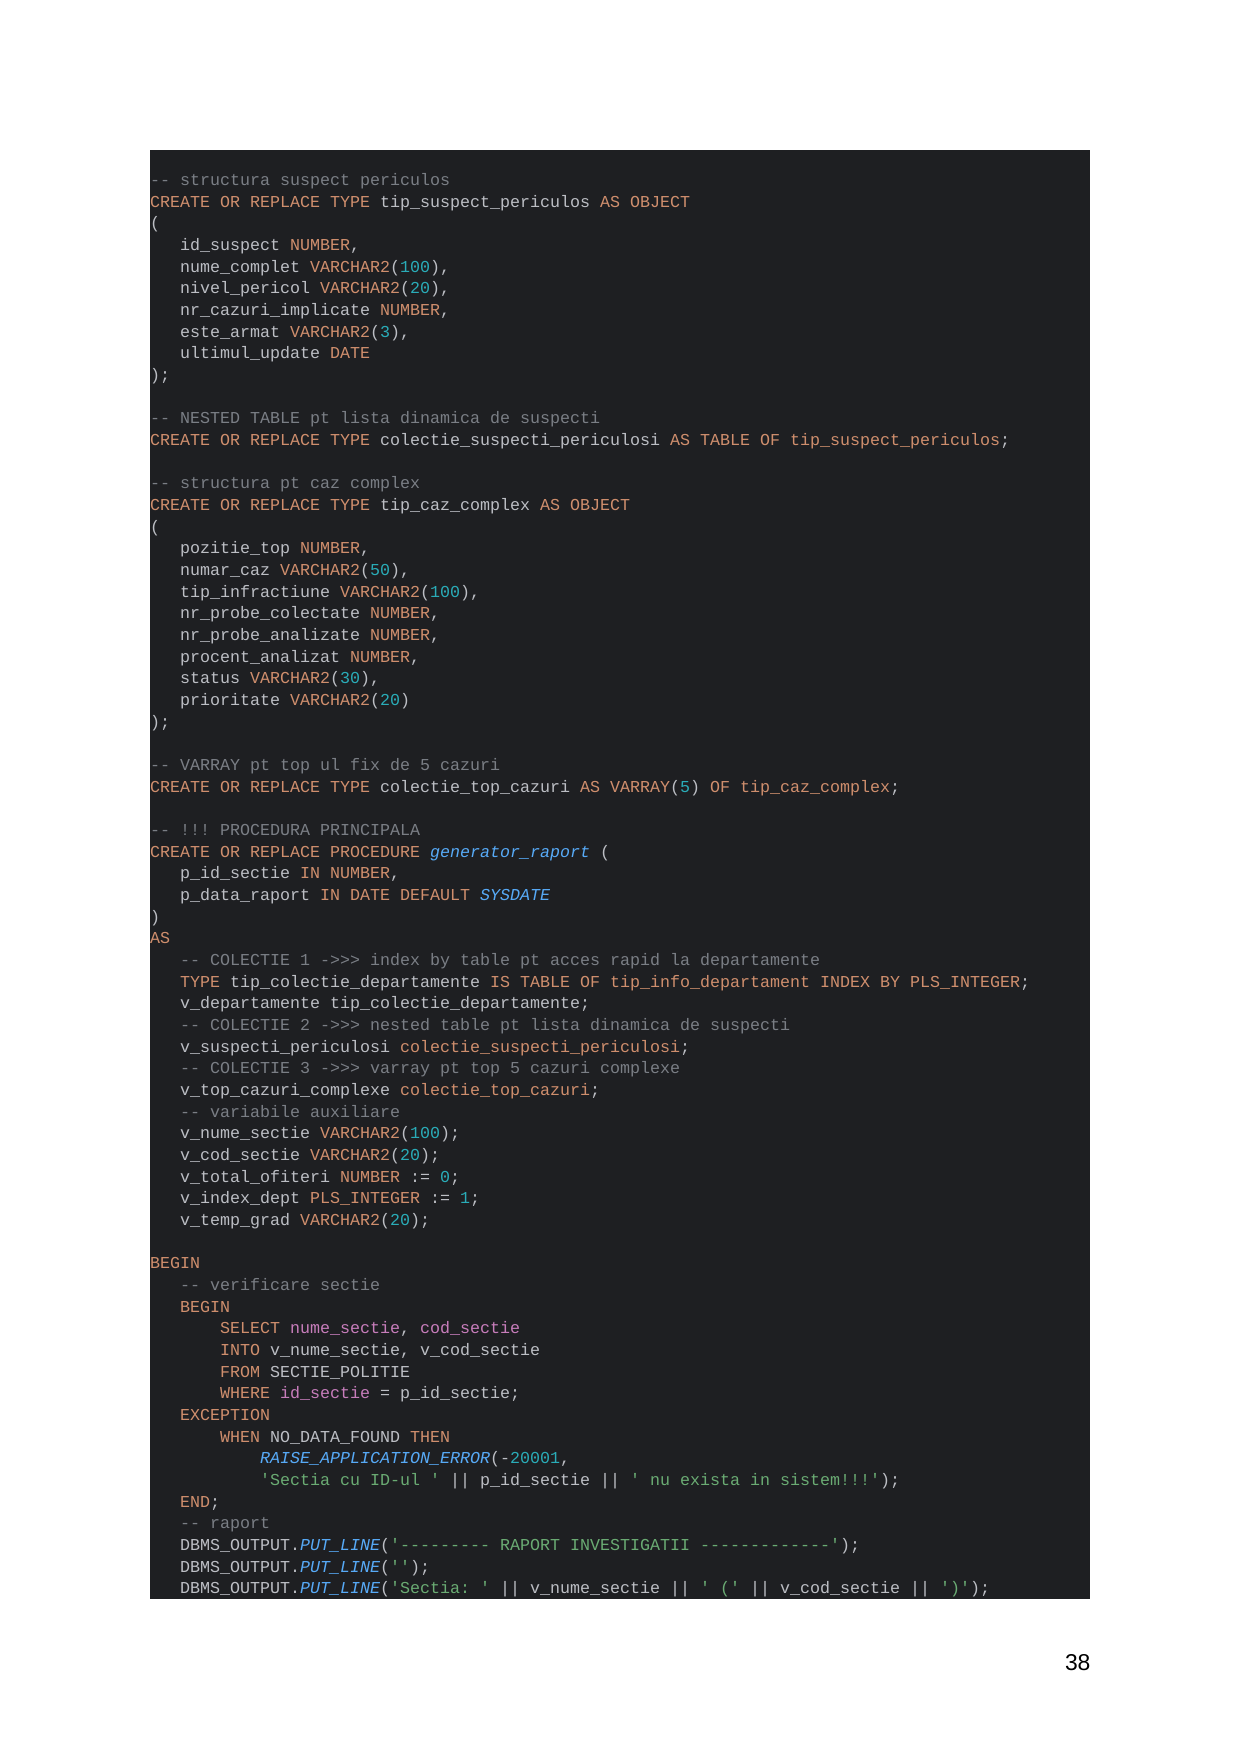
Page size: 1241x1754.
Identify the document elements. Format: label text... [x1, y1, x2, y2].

text WHEN NO_DATA_FOUND THEN [150, 1428, 1090, 1447]
text AS [150, 930, 1090, 949]
text procent_analizat NUMBER, [150, 648, 1090, 667]
text ( [150, 215, 1090, 234]
text tip_infractiune VARCHAR2(100), [150, 583, 1090, 602]
text -- structura suspect periculos [150, 172, 1090, 191]
text v_temp_grad VARCHAR2(20); [150, 1212, 1090, 1231]
text v_cod_sectie VARCHAR2(20); [150, 1147, 1090, 1166]
text DBMS_OUTPUT.PUT_LINE('Sectia: ' || v_nume_sectie || ' (' || v_cod_sectie || ')'); [150, 1580, 1090, 1599]
text nr_cazuri_implicate NUMBER, [150, 302, 1090, 321]
text CREATE OR REPLACE PROCEDURE generator_raport ( [150, 843, 1090, 862]
text CREATE OR REPLACE TYPE tip_suspect_periculos AS OBJECT [150, 193, 1090, 212]
text ); [150, 367, 1090, 386]
text nivel_pericol VARCHAR2(20), [150, 280, 1090, 299]
text RAISE_APPLICATION_ERROR(-20001, [150, 1450, 1090, 1469]
text -- COLECTIE 1 ->>> index by table pt acces rapid la departamente [150, 952, 1090, 971]
text -- NESTED TABLE pt lista dinamica de suspecti [150, 410, 1090, 429]
text numar_caz VARCHAR2(50), [150, 562, 1090, 581]
text v_nume_sectie VARCHAR2(100); [150, 1125, 1090, 1144]
text BEGIN [150, 1298, 1090, 1317]
text v_total_ofiteri NUMBER := 0; [150, 1168, 1090, 1187]
text status VARCHAR2(30), [150, 670, 1090, 689]
text -- COLECTIE 3 ->>> varray pt top 5 cazuri complexe [150, 1060, 1090, 1079]
text -- verificare sectie [150, 1277, 1090, 1296]
text v_departamente tip_colectie_departamente; [150, 995, 1090, 1014]
text CREATE OR REPLACE TYPE colectie_suspecti_periculosi AS TABLE OF tip_suspect_periculos; [150, 432, 1090, 451]
text DBMS_OUTPUT.PUT_LINE('--------- RAPORT INVESTIGATII -------------'); [150, 1537, 1090, 1556]
text TYPE tip_colectie_departamente IS TABLE OF tip_info_departament INDEX BY PLS_INTEGER; [150, 973, 1090, 992]
text INTO v_nume_sectie, v_cod_sectie [150, 1342, 1090, 1361]
text BEGIN [150, 1255, 1090, 1274]
text CREATE OR REPLACE TYPE tip_caz_complex AS OBJECT [150, 497, 1090, 516]
text ( [150, 518, 1090, 537]
text -- COLECTIE 2 ->>> nested table pt lista dinamica de suspecti [150, 1017, 1090, 1036]
text WHERE id_sectie = p_id_sectie; [150, 1385, 1090, 1404]
text ) [150, 908, 1090, 927]
text v_top_cazuri_complexe colectie_top_cazuri; [150, 1082, 1090, 1101]
text nr_probe_analizate NUMBER, [150, 627, 1090, 646]
text v_index_dept PLS_INTEGER := 1; [150, 1190, 1090, 1209]
text ); [150, 713, 1090, 732]
text prioritate VARCHAR2(20) [150, 692, 1090, 711]
text SELECT nume_sectie, cod_sectie [150, 1320, 1090, 1339]
text ultimul_update DATE [150, 345, 1090, 364]
text -- raport [150, 1515, 1090, 1534]
text id_suspect NUMBER, [150, 237, 1090, 256]
text -- variabile auxiliare [150, 1103, 1090, 1122]
text -- structura pt caz complex [150, 475, 1090, 494]
text nr_probe_colectate NUMBER, [150, 605, 1090, 624]
text este_armat VARCHAR2(3), [150, 323, 1090, 342]
text -- VARRAY pt top ul fix de 5 cazuri [150, 757, 1090, 776]
text -- !!! PROCEDURA PRINCIPALA [150, 822, 1090, 841]
text EXCEPTION [150, 1407, 1090, 1426]
text 'Sectia cu ID-ul ' || p_id_sectie || ' nu exista in sistem!!!'); [150, 1472, 1090, 1491]
text pozitie_top NUMBER, [150, 540, 1090, 559]
text p_data_raport IN DATE DEFAULT SYSDATE [150, 887, 1090, 906]
text nume_complet VARCHAR2(100), [150, 258, 1090, 277]
text FROM SECTIE_POLITIE [150, 1363, 1090, 1382]
text p_id_sectie IN NUMBER, [150, 865, 1090, 884]
text END; [150, 1493, 1090, 1512]
text CREATE OR REPLACE TYPE colectie_top_cazuri AS VARRAY(5) OF tip_caz_complex; [150, 778, 1090, 797]
text v_suspecti_periculosi colectie_suspecti_periculosi; [150, 1038, 1090, 1057]
text DBMS_OUTPUT.PUT_LINE(''); [150, 1558, 1090, 1577]
